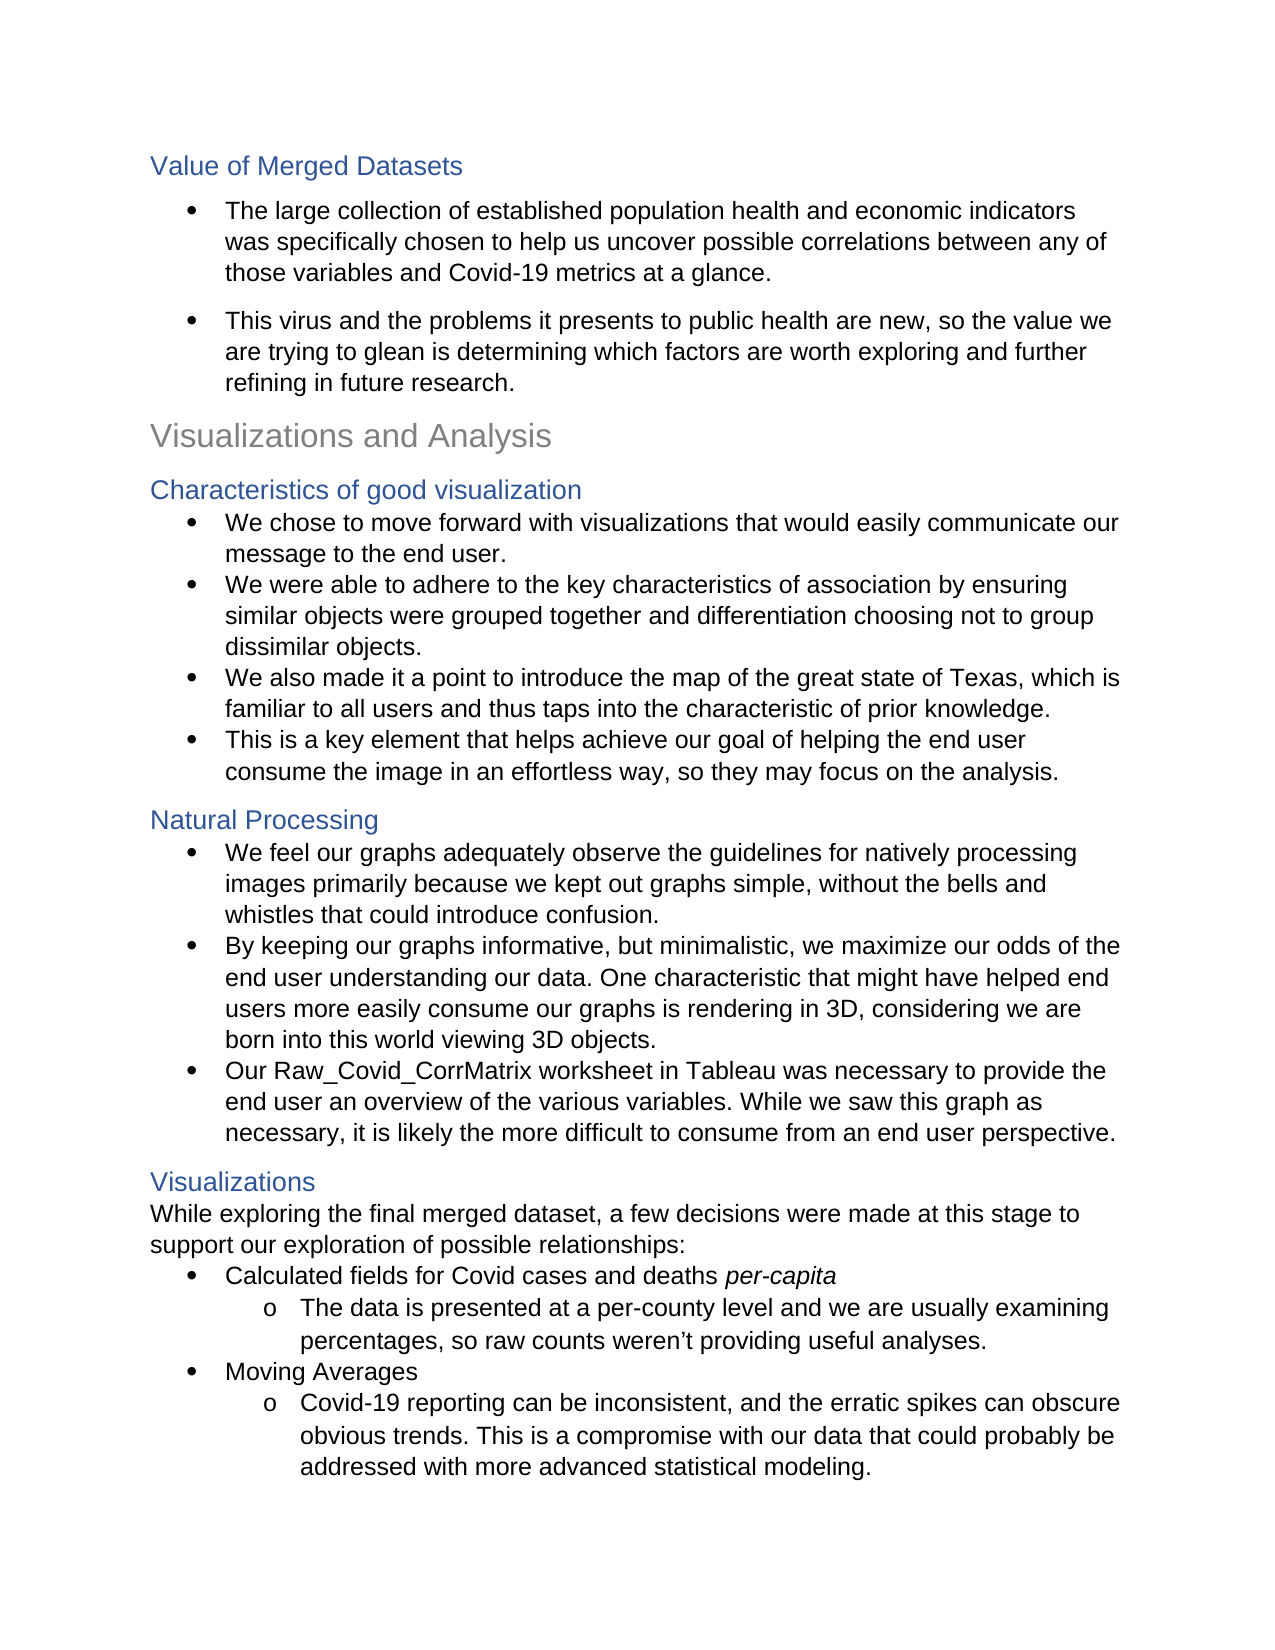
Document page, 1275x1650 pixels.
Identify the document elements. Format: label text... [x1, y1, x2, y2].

subtitle Visualizations [150, 1166, 1125, 1197]
list The data is presented at a per-county level and we are usually examining percentages, so raw counts weren’t providing useful analyses. [262, 1292, 1125, 1354]
subtitle The large collection of established population health and economic indicators was specifically chosen to help us uncover possible correlations between any of those variables and Covid-19 metrics at a glance. [187, 196, 1125, 287]
list We were able to adhere to the key characteristics of association by ensuring similar objects were grouped together and differentiation choosing not to group dissimilar objects. [187, 570, 1125, 661]
subtitle Characteristics of good visualization [150, 474, 1125, 505]
subtitle Value of Merged Datasets [150, 150, 1125, 181]
list We chose to move forward with visualizations that would easily communicate our message to the end user. [187, 508, 1125, 568]
list We also made it a point to introduce the map of the great state of Texas, which is familiar to all users and thus taps into the characteristic of prior knowledge. [187, 663, 1125, 723]
list Calculated fields for Covid cases and deaths per-capita [187, 1261, 1125, 1290]
subtitle Visualizations and Analysis [150, 416, 1125, 454]
list We feel our graphs adequately observe the guidelines for natively processing images primarily because we kept out graphs simple, without the bells and whistles that could introduce confusion. [187, 838, 1125, 929]
list While exploring the final merged dataset, a few decisions were made at this stage to support our exploration of possible relationships: [150, 1199, 1125, 1259]
list Our Raw_Covid_CorrMatrix worksheet in Tableau was necessary to provide the end user an overview of the various variables. While we saw this graph as necessary, it is likely the more difficult to consume from an end user perspective. [187, 1056, 1125, 1147]
list By keeping our graphs informative, but minimalistic, we maximize our odds of the end user understanding our data. One characteristic that might have helped end users more easily consume our graphs is rendering in 3D, considering we are born into this world viewing 3D objects. [187, 931, 1125, 1053]
subtitle Natural Processing [150, 804, 1125, 836]
subtitle This virus and the problems it presents to public health are new, so the value we are trying to glean is determining which factors are worth exploring and further refining in future research. [187, 306, 1125, 397]
list Covid-19 reporting can be inconsistent, and the erratic spikes can obscure obvious trends. This is a compromise with our data that could probably be addressed with more advanced statistical modeling. [262, 1388, 1125, 1481]
list Moving Averages [187, 1357, 1125, 1386]
list This is a key element that helps achieve our goal of helping the end user consume the image in an effortless way, so they may focus on the analysis. [187, 726, 1125, 785]
